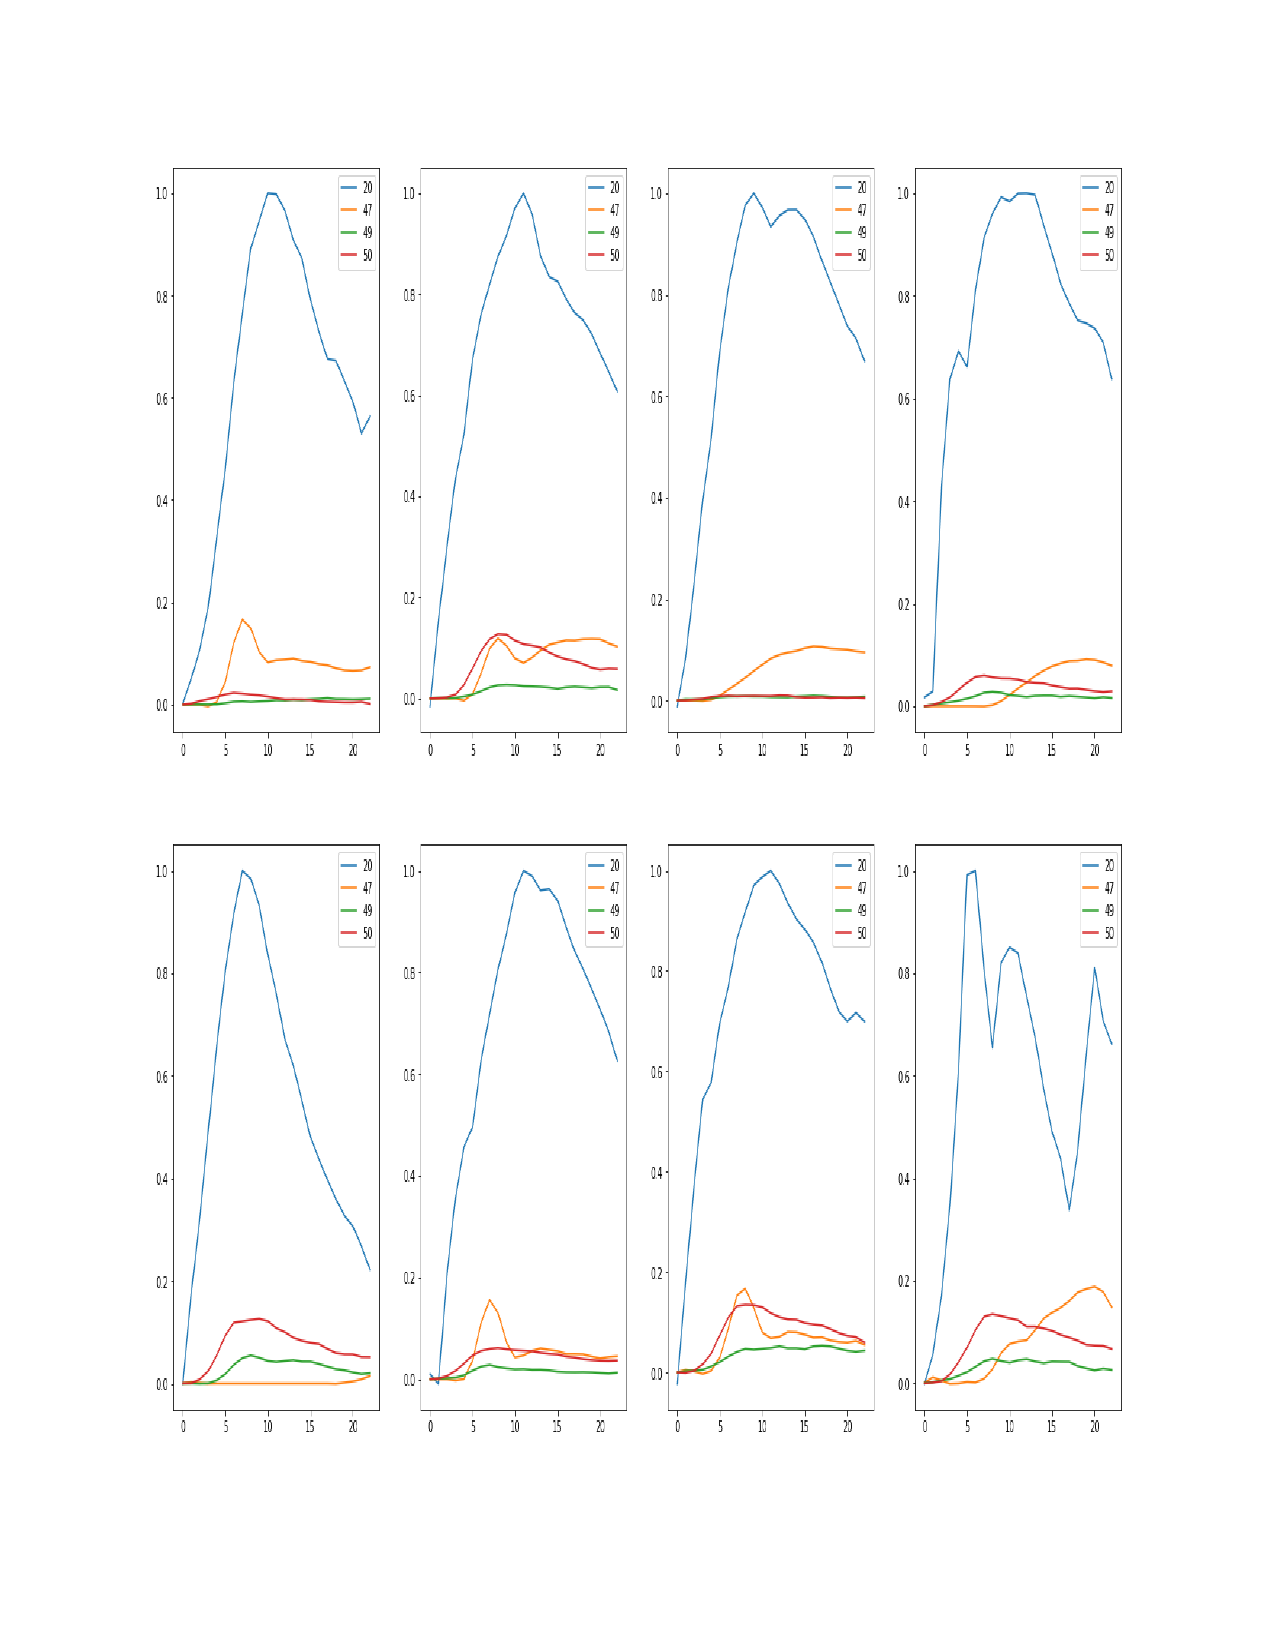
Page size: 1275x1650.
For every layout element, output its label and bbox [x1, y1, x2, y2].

picture [150, 158, 1125, 1446]
